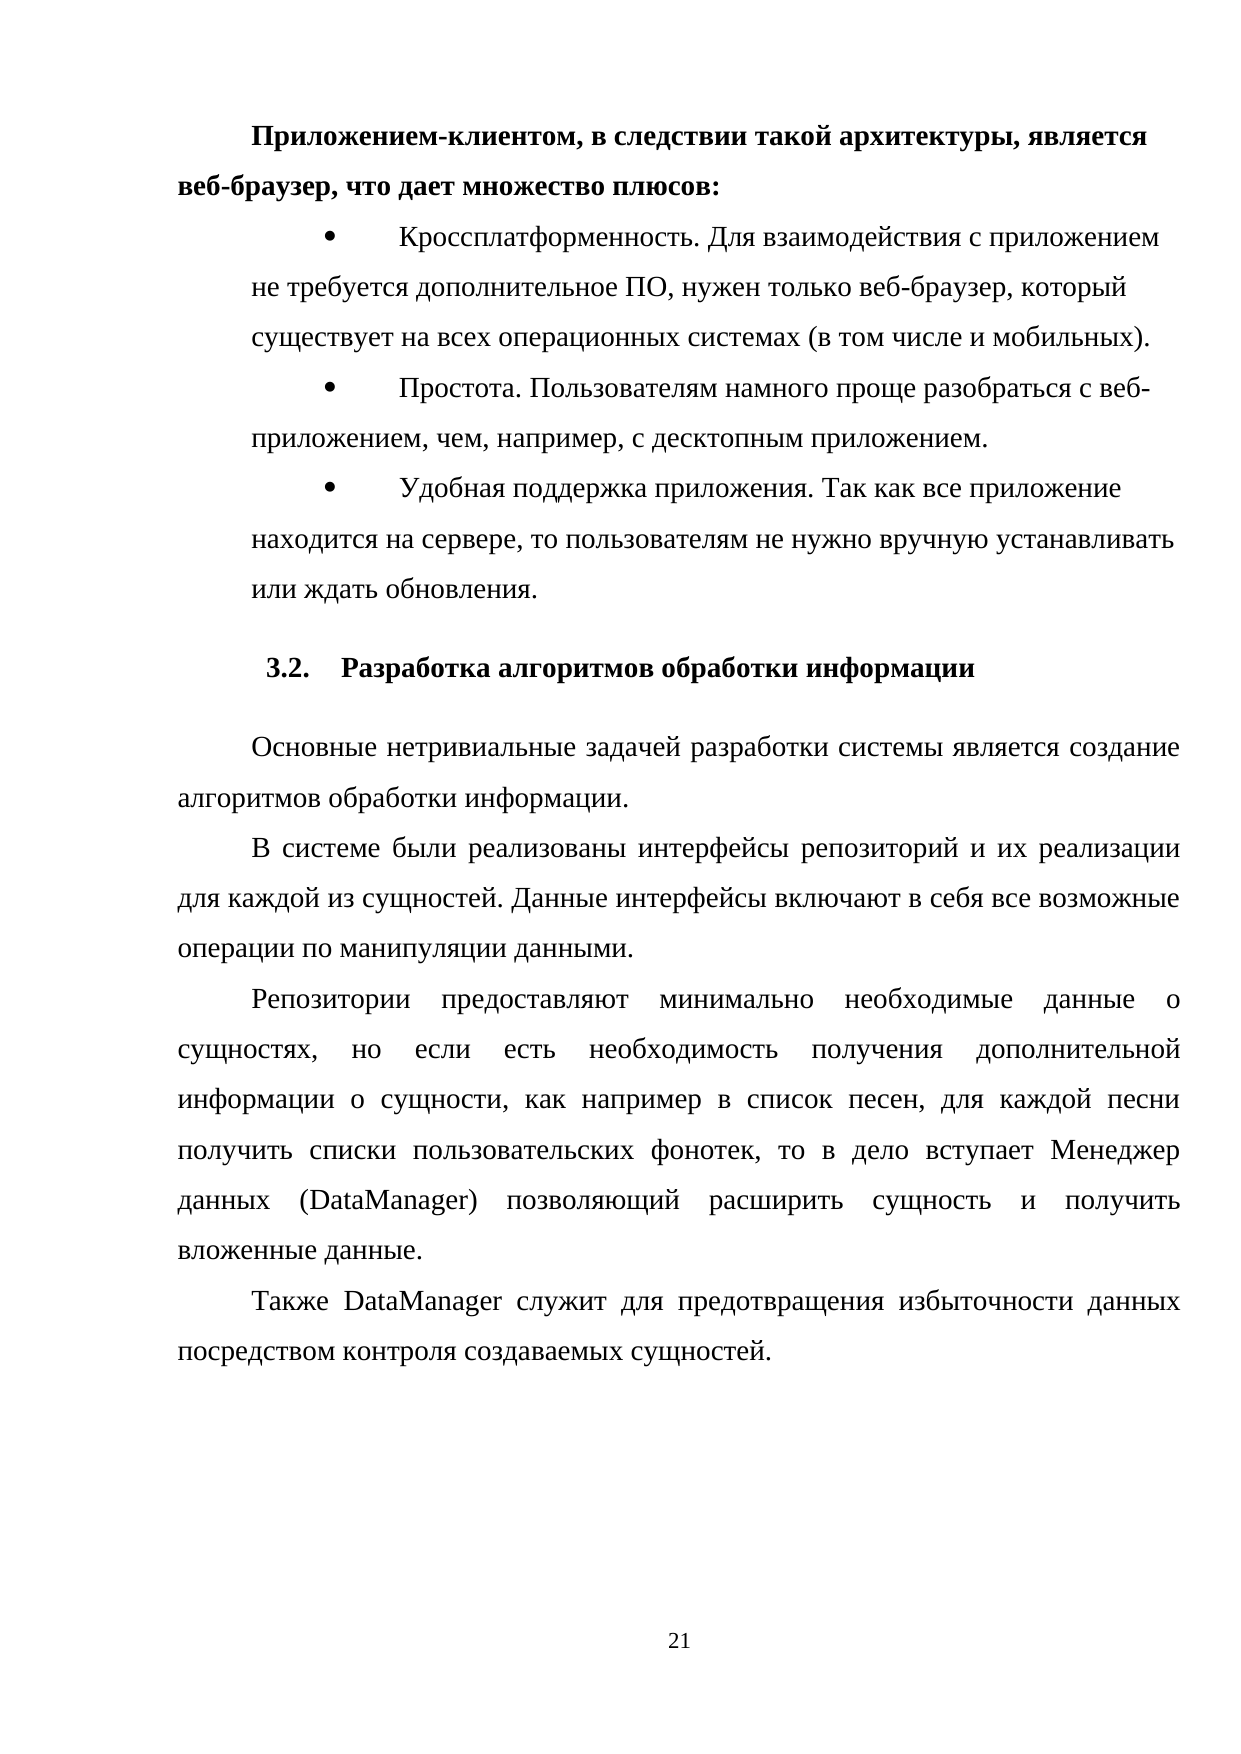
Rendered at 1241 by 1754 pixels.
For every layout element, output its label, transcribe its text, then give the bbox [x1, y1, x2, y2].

list Репозитории предоставляют минимально необходимые данные о сущностях, но если есть необходимость получения дополнительной информации о сущности, как например в список песен, для каждой песни получить списки пользовательских фонотек, то в дело вступает Менеджер данных (DataManager) позволяющий расширить сущность и получить вложенные данные. [177, 981, 1181, 1266]
list В системе были реализованы интерфейсы репозиторий и их реализации для каждой из сущностей. Данные интерфейсы включают в себя все возможные операции по манипуляции данными. [177, 830, 1181, 964]
text Приложением-клиентом, в следствии такой архитектуры, является веб-браузер, что дает множество плюсов: [177, 118, 1181, 202]
text Разработка алгоритмов обработки информации [266, 650, 1181, 684]
text Основные нетривиальные задачей разработки системы является создание алгоритмов обработки информации. [177, 729, 1181, 813]
list Также DataManager служит для предотвращения избыточности данных посредством контроля создаваемых сущностей. [177, 1283, 1181, 1367]
list Удобная поддержка приложения. Так как все приложение находится на сервере, то пользователям не нужно вручную устанавливать или ждать обновления. [251, 471, 1181, 605]
list Простота. Пользователям намного проще разобраться с веб-приложением, чем, например, с десктопным приложением. [251, 370, 1181, 454]
list Кроссплатформенность. Для взаимодействия с приложением не требуется дополнительное ПО, нужен только веб-браузер, который существует на всех операционных системах (в том числе и мобильных). [251, 219, 1181, 353]
